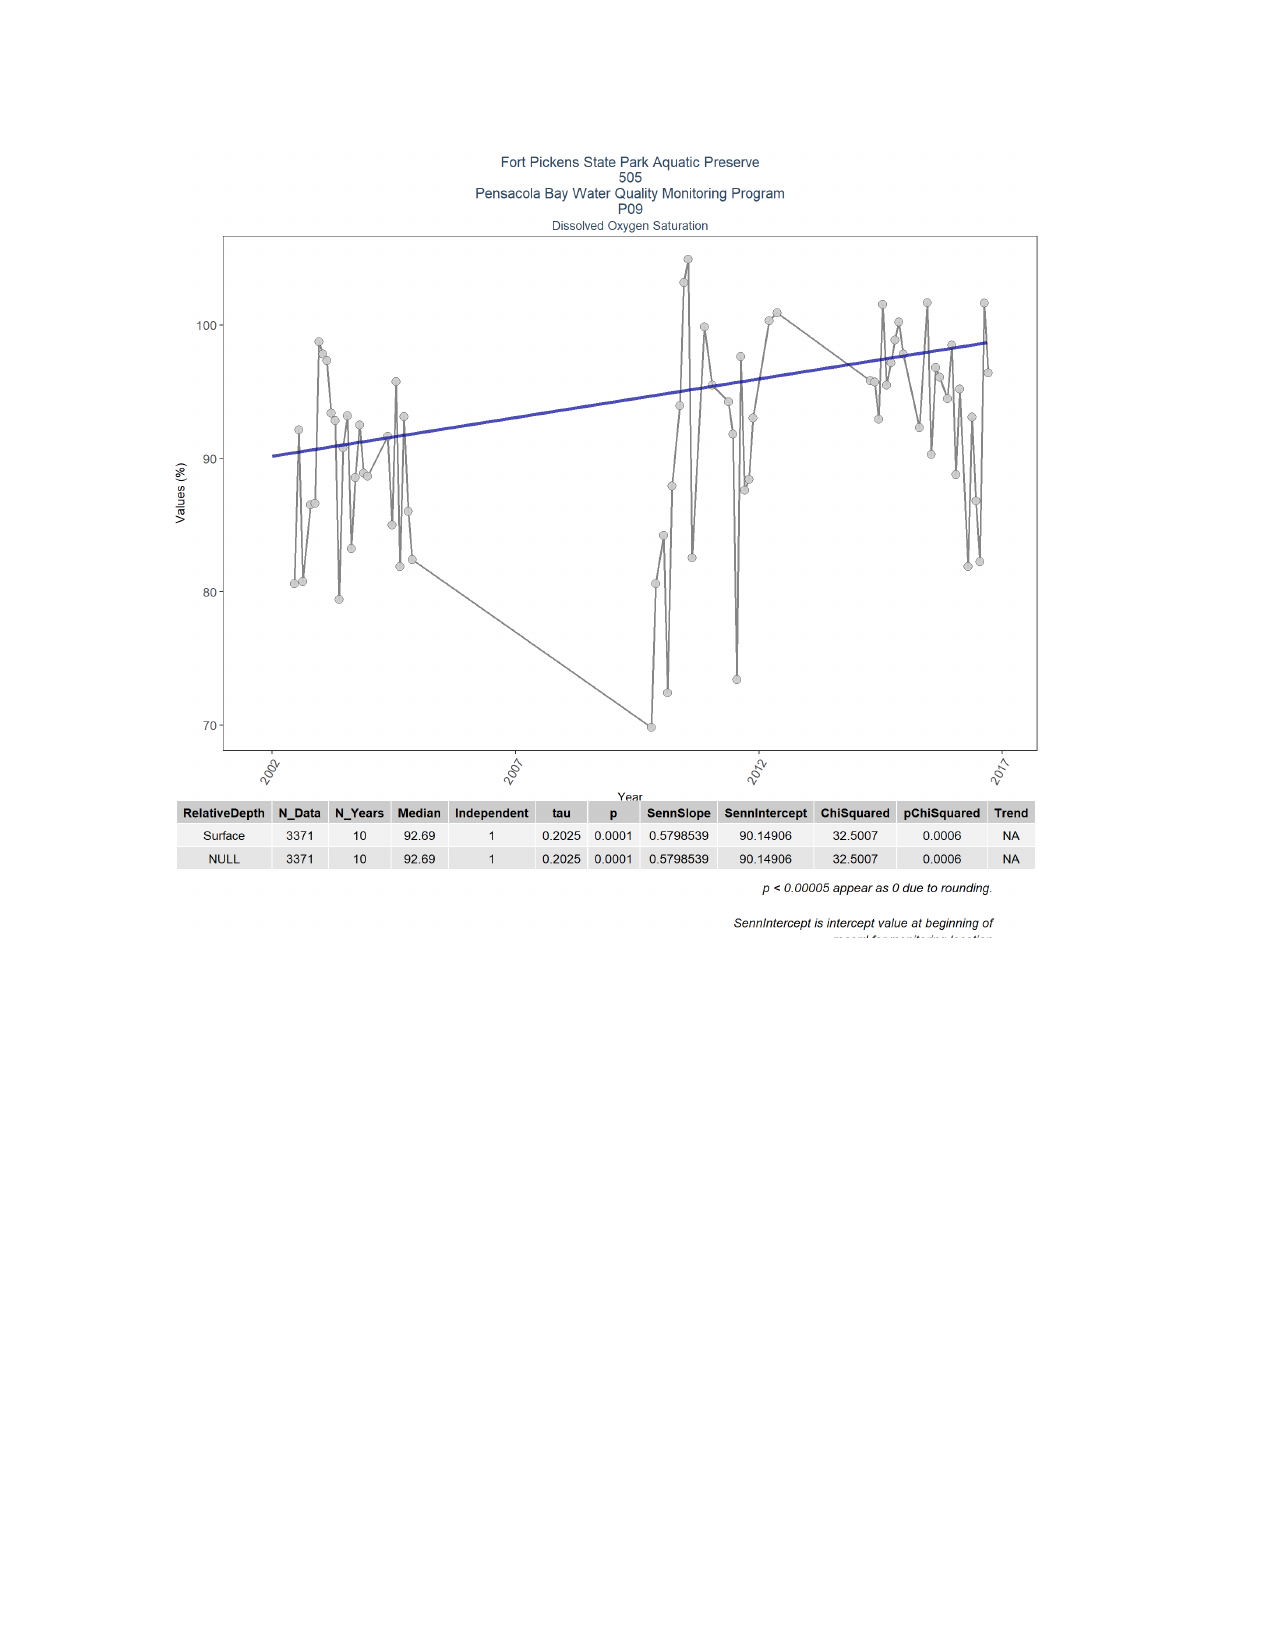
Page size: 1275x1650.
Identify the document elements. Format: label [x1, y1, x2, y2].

picture [168, 150, 1044, 938]
